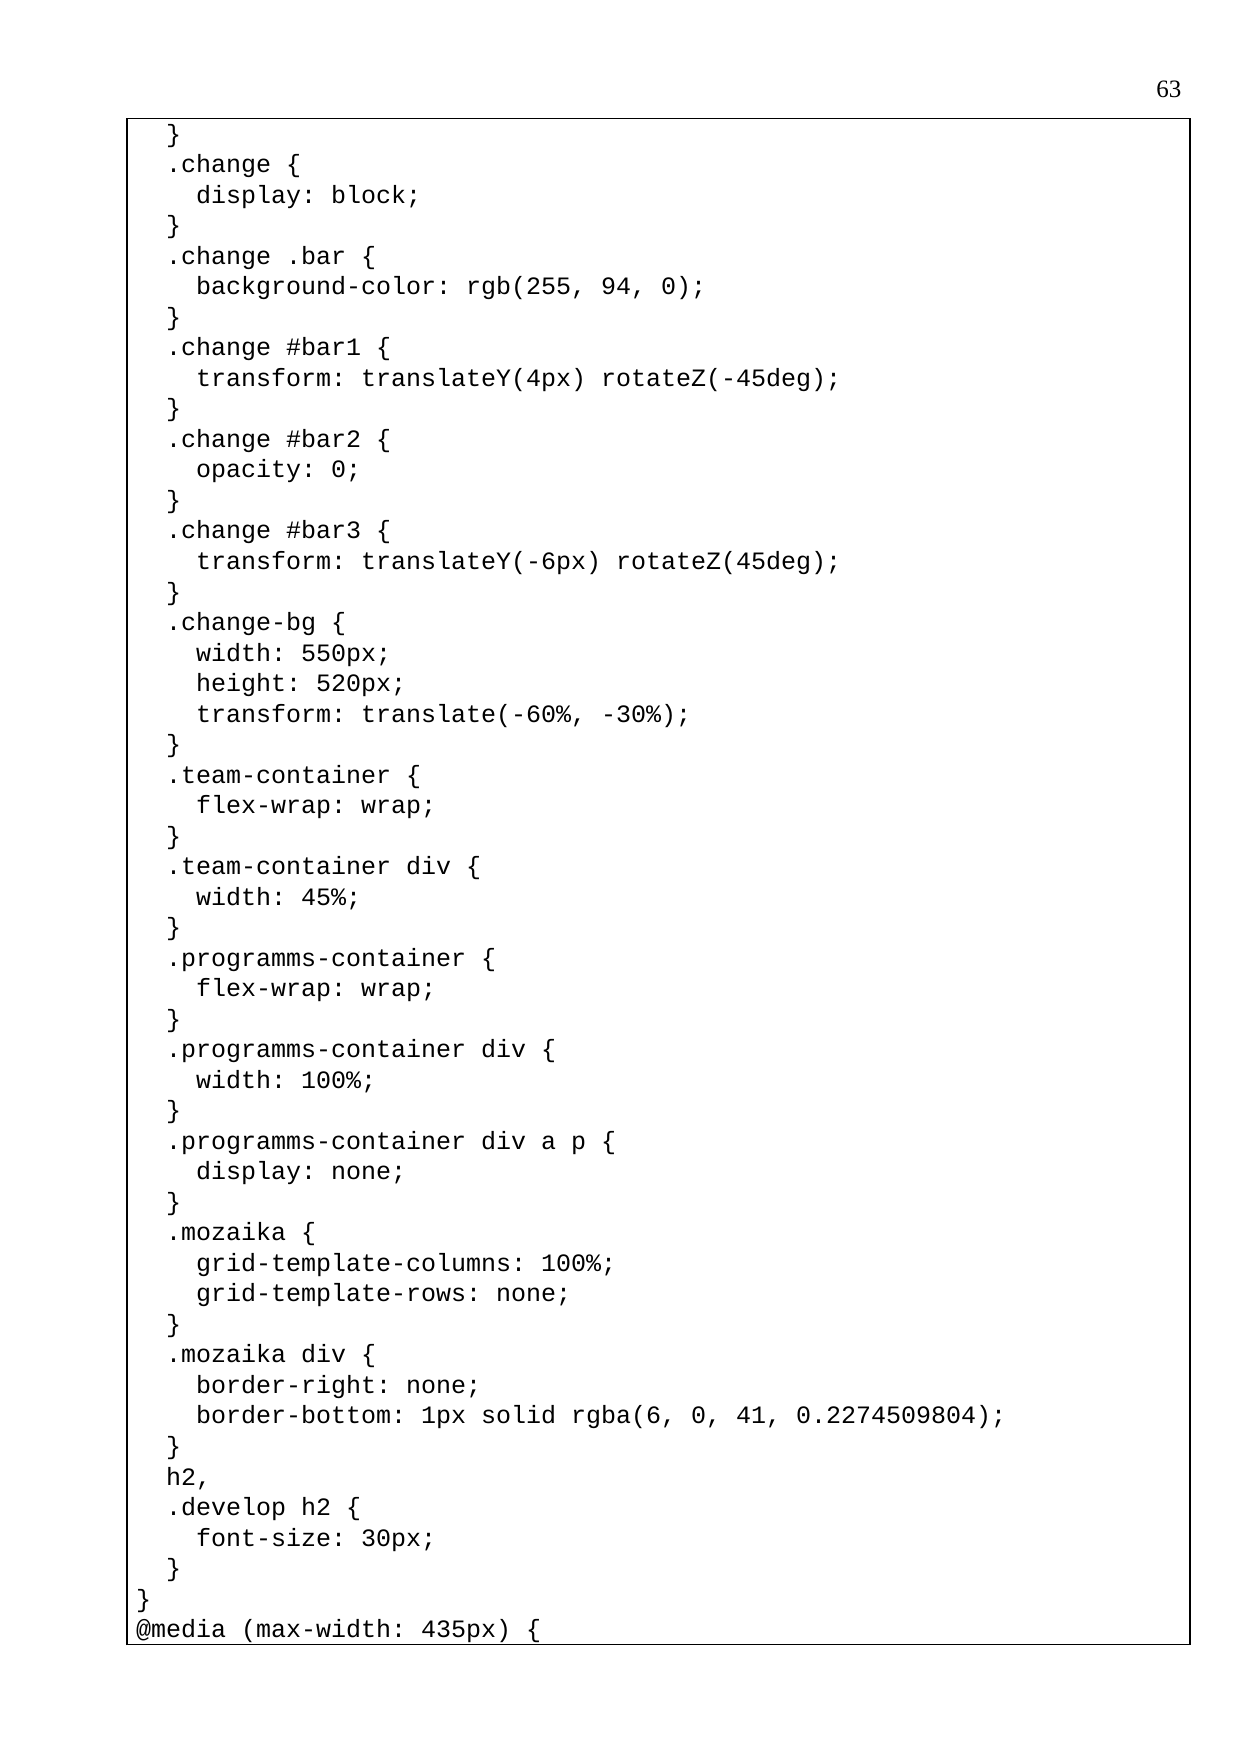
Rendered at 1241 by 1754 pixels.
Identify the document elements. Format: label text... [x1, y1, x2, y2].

text .change #bar3 { [128, 515, 1189, 545]
text opacity: 0; [128, 454, 1189, 484]
text } [128, 1553, 1189, 1583]
text display: none; [128, 1156, 1189, 1186]
text height: 520px; [128, 667, 1189, 698]
text .change-bg { [128, 606, 1189, 637]
text } [128, 912, 1189, 942]
text } [128, 393, 1189, 423]
text } [128, 1308, 1189, 1339]
text } [128, 301, 1189, 332]
text } [128, 1431, 1189, 1461]
text } [128, 484, 1189, 515]
text .change { [128, 149, 1189, 179]
text width: 45%; [128, 881, 1189, 912]
text } [128, 1095, 1189, 1125]
text } [128, 576, 1189, 606]
text width: 550px; [128, 637, 1189, 667]
text } [128, 210, 1189, 240]
text transform: translateY(4px) rotateZ(-45deg); [128, 362, 1189, 393]
text } [128, 119, 1189, 149]
text font-size: 30px; [128, 1522, 1189, 1553]
text .team-container { [128, 759, 1189, 789]
text .team-container div { [128, 851, 1189, 881]
text grid-template-columns: 100%; [128, 1247, 1189, 1278]
text .change #bar2 { [128, 423, 1189, 454]
text width: 100%; [128, 1064, 1189, 1095]
text } [128, 1003, 1189, 1034]
text h2, [128, 1461, 1189, 1492]
text flex-wrap: wrap; [128, 973, 1189, 1003]
text .programms-container { [128, 942, 1189, 973]
text .mozaika div { [128, 1339, 1189, 1369]
text flex-wrap: wrap; [128, 789, 1189, 820]
text @media (max-width: 435px) { [128, 1614, 1189, 1644]
text .programms-container div { [128, 1034, 1189, 1064]
text .develop h2 { [128, 1492, 1189, 1522]
text } [128, 728, 1189, 759]
text background-color: rgb(255, 94, 0); [128, 271, 1189, 301]
text border-right: none; [128, 1369, 1189, 1400]
text } [128, 1583, 1189, 1614]
text .programms-container div a p { [128, 1125, 1189, 1156]
text .change #bar1 { [128, 332, 1189, 362]
text .mozaika { [128, 1217, 1189, 1247]
text } [128, 1186, 1189, 1217]
text } [128, 820, 1189, 851]
text .change .bar { [128, 240, 1189, 271]
text border-bottom: 1px solid rgba(6, 0, 41, 0.2274509804); [128, 1400, 1189, 1431]
text grid-template-rows: none; [128, 1278, 1189, 1308]
text transform: translateY(-6px) rotateZ(45deg); [128, 545, 1189, 576]
text transform: translate(-60%, -30%); [128, 698, 1189, 728]
text display: block; [128, 179, 1189, 210]
